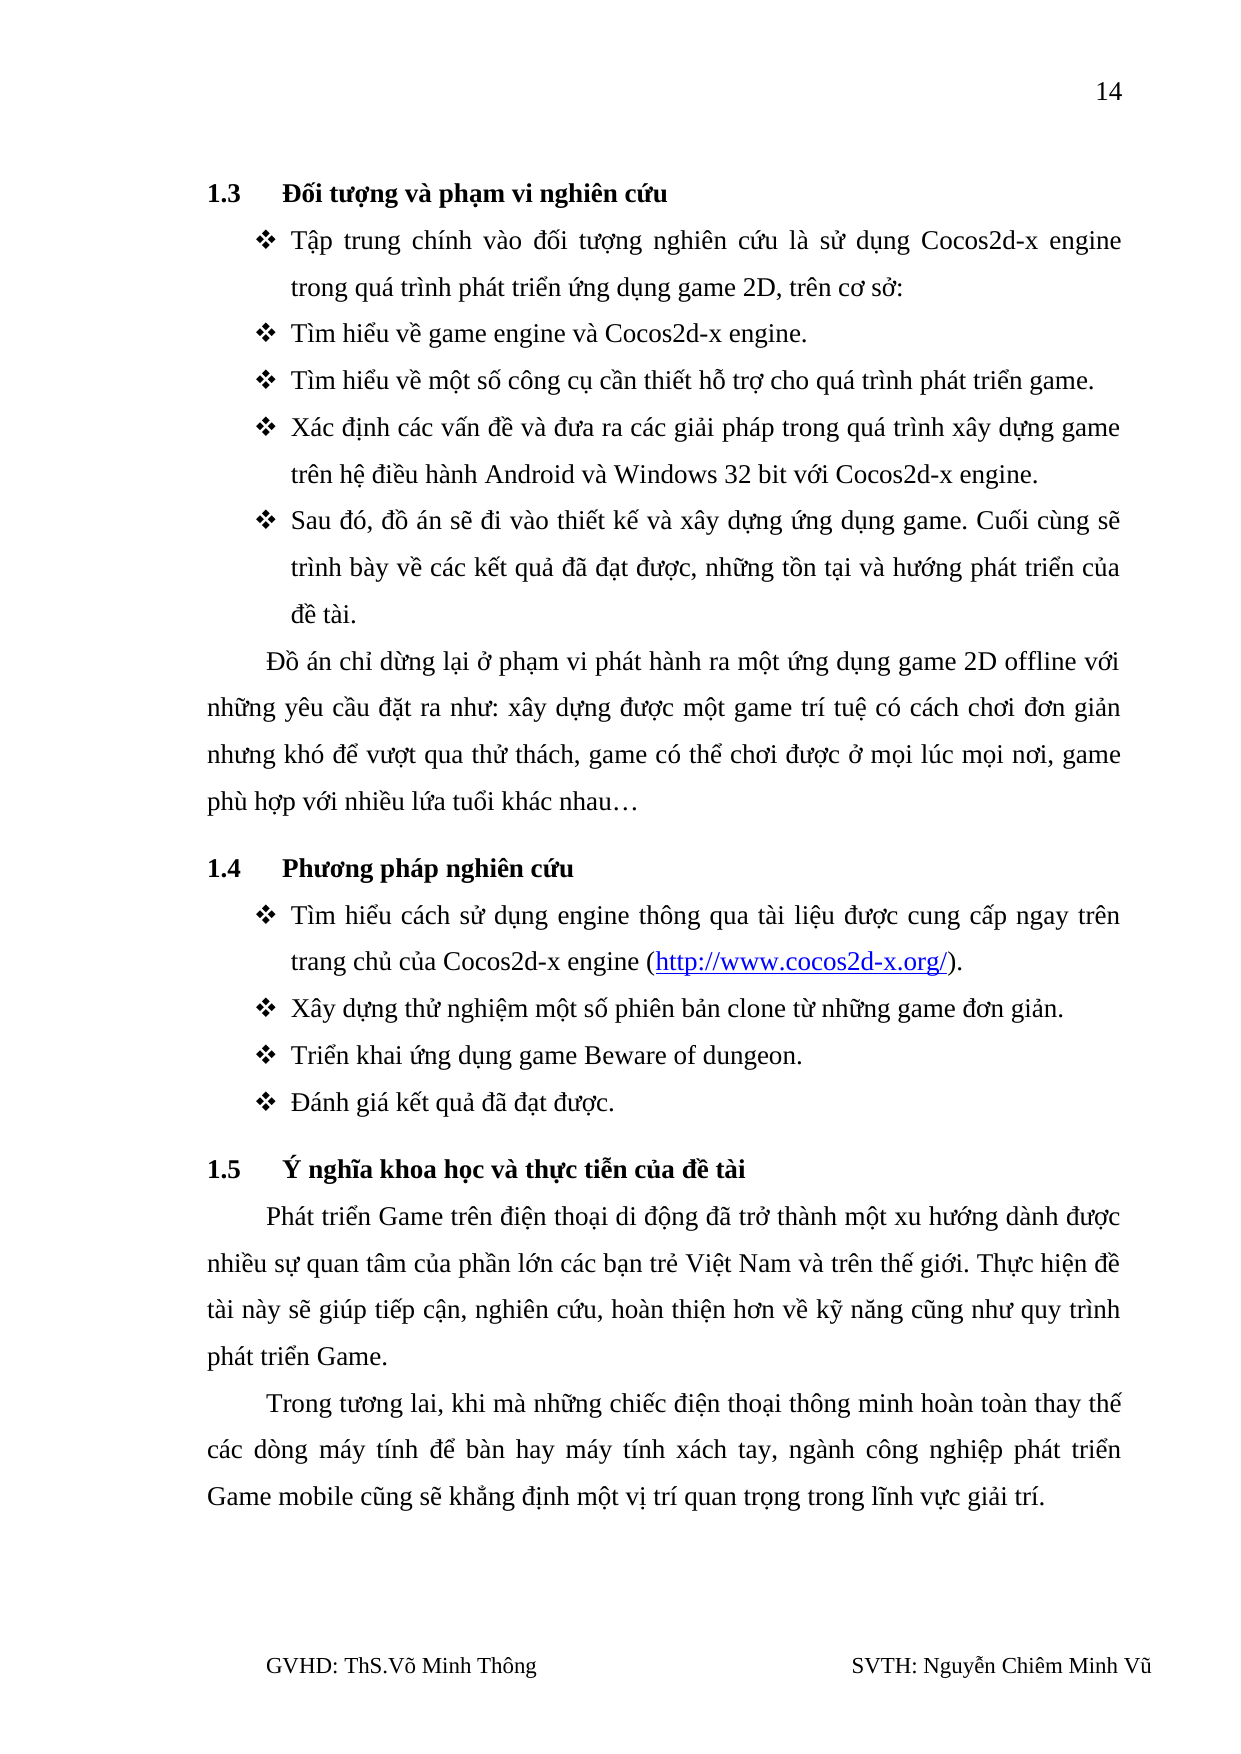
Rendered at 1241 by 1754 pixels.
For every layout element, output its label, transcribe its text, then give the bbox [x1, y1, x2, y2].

subtitle Phương pháp nghiên cứu [207, 852, 1122, 883]
text Xây dựng thử nghiệm một số phiên bản clone từ những game đơn giản. [253, 992, 1122, 1023]
text Tìm hiểu về một số công cụ cần thiết hỗ trợ cho quá trình phát triển game. [253, 364, 1122, 395]
subtitle Ý nghĩa khoa học và thực tiễn của đề tài [207, 1154, 1122, 1185]
text Xác định các vấn đề và đưa ra các giải pháp trong quá trình xây dựng game trên hệ điều hành Android và Windows 32 bit với Cocos2d-x engine. [253, 411, 1122, 489]
text Phát triển Game trên điện thoại di động đã trở thành một xu hướng dành được nhiều sự quan tâm của phần lớn các bạn trẻ Việt Nam và trên thế giới. Thực hiện đề tài này sẽ giúp tiếp cận, nghiên cứu, hoàn thiện hơn về kỹ năng cũng như quy trình phát triển Game. [207, 1200, 1122, 1371]
text Tìm hiểu về game engine và Cocos2d-x engine. [253, 317, 1122, 348]
text Đồ án chỉ dừng lại ở phạm vi phát hành ra một ứng dụng game 2D offline với những yêu cầu đặt ra như: xây dựng được một game trí tuệ có cách chơi đơn giản nhưng khó để vượt qua thử thách, game có thể chơi được ở mọi lúc mọi nơi, game phù hợp với nhiều lứa tuổi khác nhau… [207, 644, 1122, 816]
text Tập trung chính vào đối tượng nghiên cứu là sử dụng Cocos2d-x engine trong quá trình phát triển ứng dụng game 2D, trên cơ sở: [253, 224, 1122, 302]
text Sau đó, đồ án sẽ đi vào thiết kế và xây dựng ứng dụng game. Cuối cùng sẽ trình bày về các kết quả đã đạt được, những tồn tại và hướng phát triển của đề tài. [253, 504, 1122, 629]
subtitle Đối tượng và phạm vi nghiên cứu [207, 177, 1122, 208]
text Tìm hiểu cách sử dụng engine thông qua tài liệu được cung cấp ngay trên trang chủ của Cocos2d-x engine (http://www.cocos2d-x.org/). [253, 899, 1122, 977]
text Đánh giá kết quả đã đạt được. [253, 1086, 1122, 1117]
text Triển khai ứng dụng game Beware of dungeon. [253, 1039, 1122, 1070]
text Trong tương lai, khi mà những chiếc điện thoại thông minh hoàn toàn thay thế các dòng máy tính để bàn hay máy tính xách tay, ngành công nghiệp phát triển Game mobile cũng sẽ khẳng định một vị trí quan trọng trong lĩnh vực giải trí. [207, 1387, 1122, 1511]
